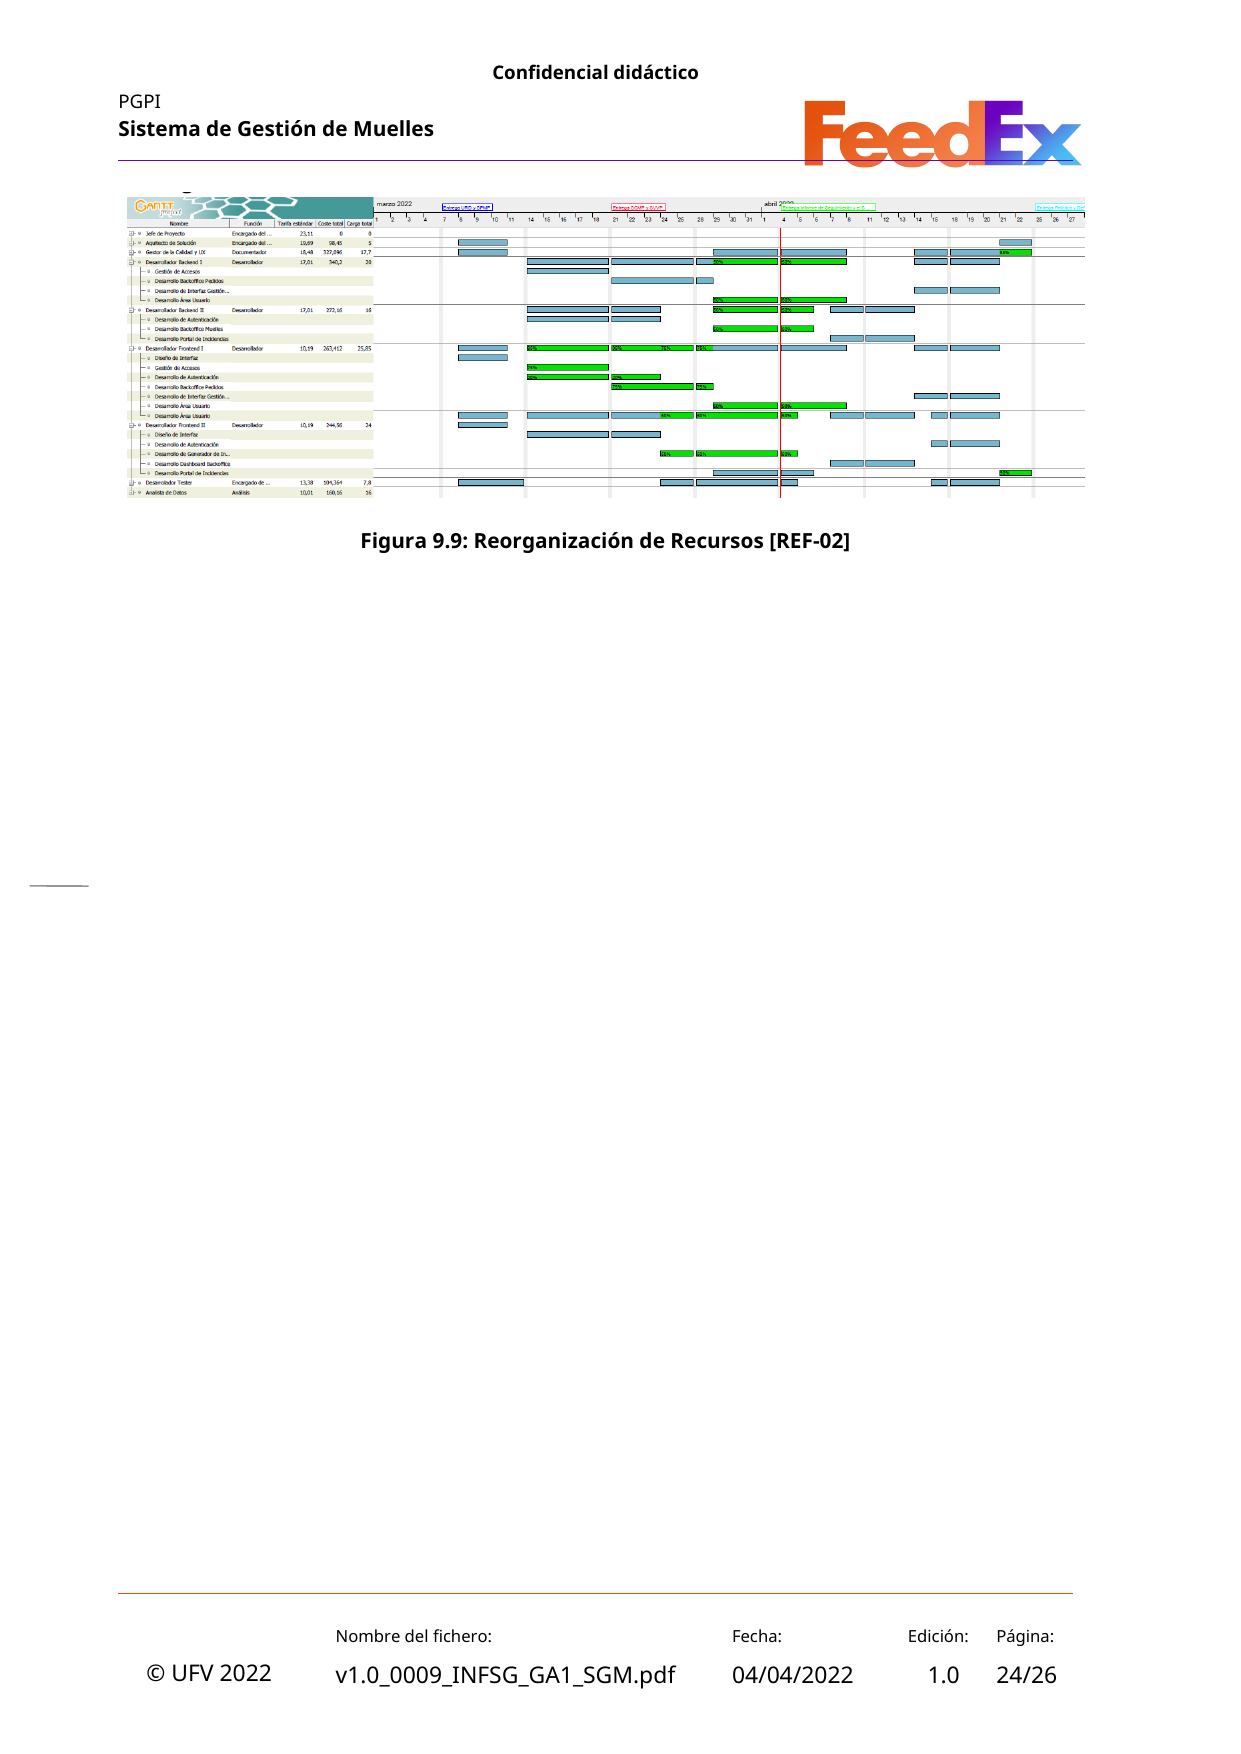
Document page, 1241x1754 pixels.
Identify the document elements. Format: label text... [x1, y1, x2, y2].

picture [118, 192, 1093, 501]
picture [801, 88, 1084, 173]
